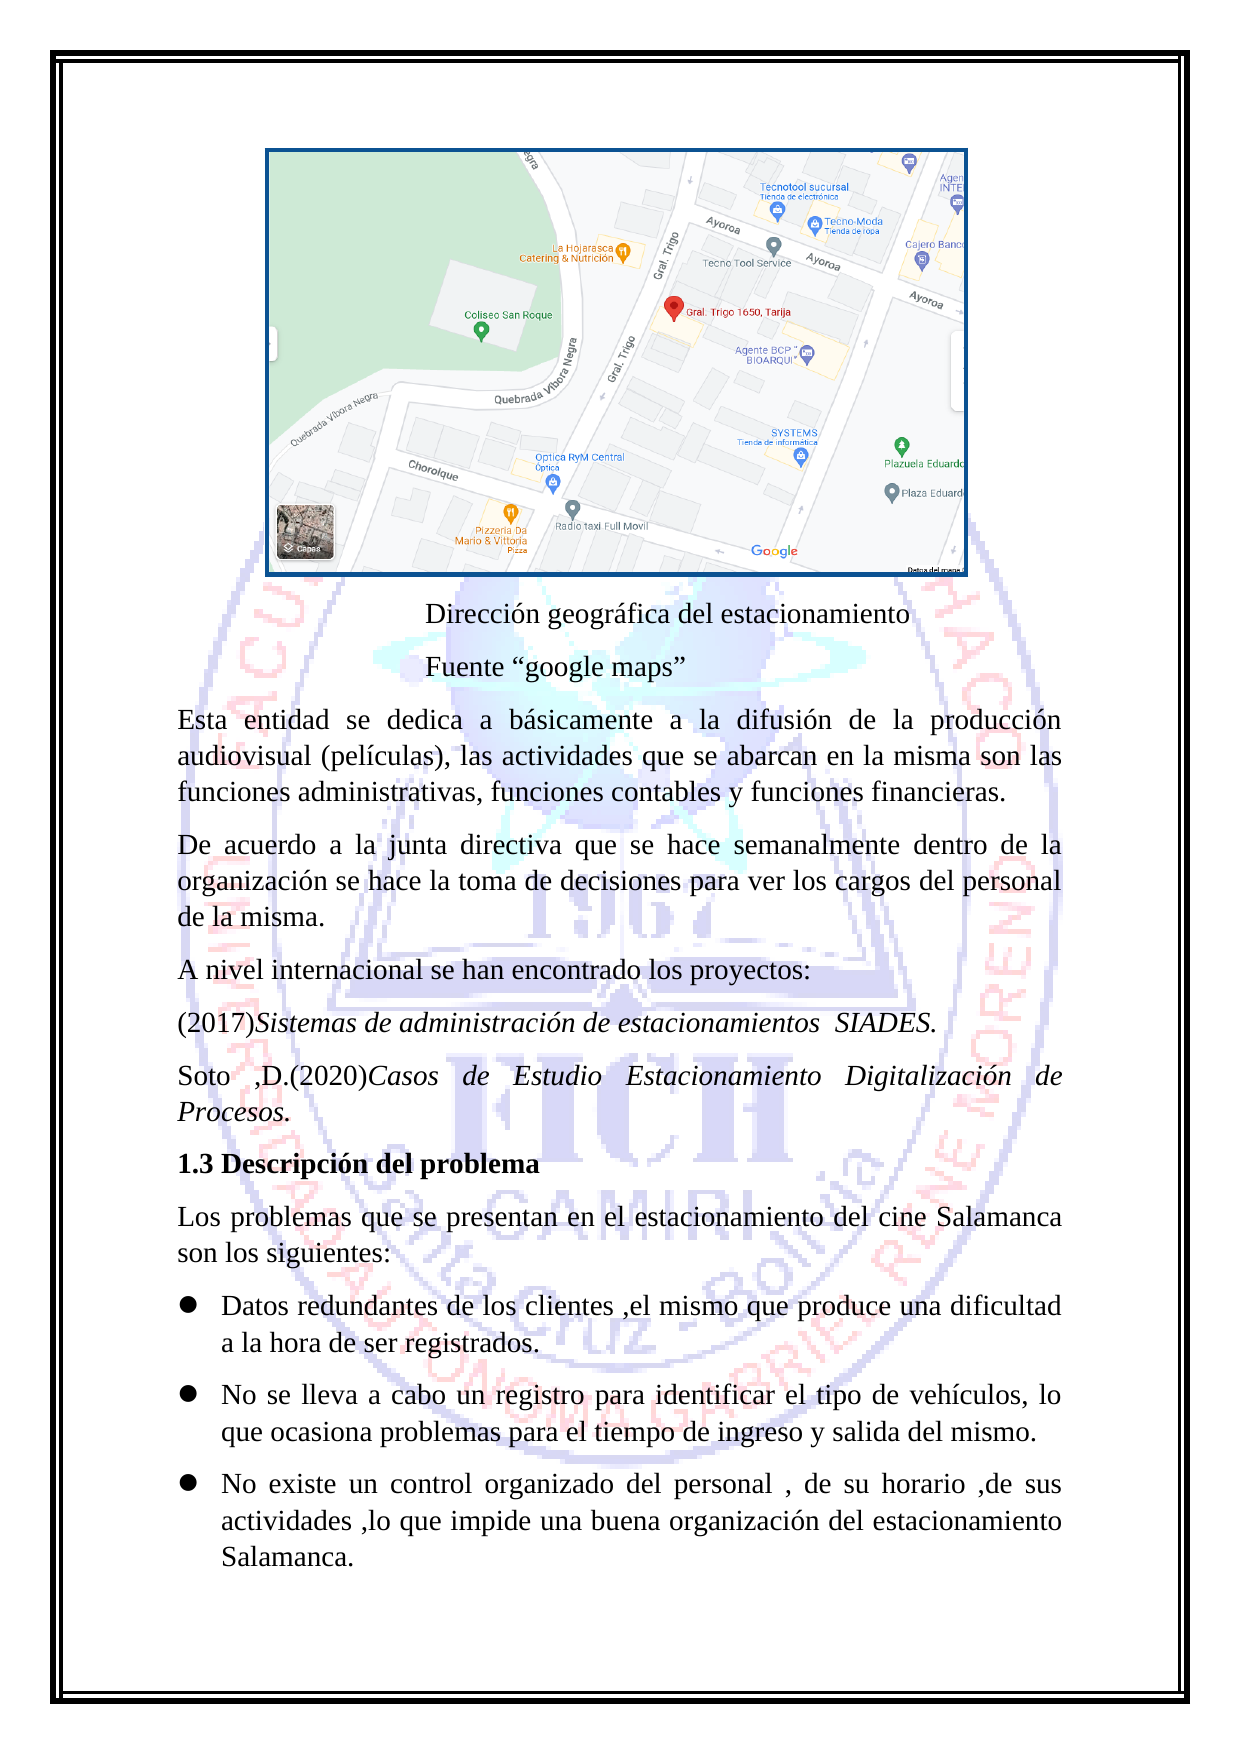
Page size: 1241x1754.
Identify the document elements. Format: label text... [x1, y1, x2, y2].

text Dirección geográfica del estacionamiento [177, 596, 1063, 630]
text A nivel internacional se han encontrado los proyectos: [177, 952, 1063, 986]
text Soto ,D.(2020)Casos de Estudio Estacionamiento Digitalización de Procesos. [177, 1058, 1063, 1127]
text De acuerdo a la junta directiva que se hace semanalmente dentro de la organización se hace la toma de decisiones para ver los cargos del personal de la misma. [177, 827, 1063, 933]
text 1.3 Descripción del problema [177, 1147, 1063, 1180]
text Fuente “google maps” [177, 649, 1063, 683]
text Los problemas que se presentan en el estacionamiento del cine Salamanca son los siguientes: [177, 1199, 1063, 1269]
list No se lleva a cabo un registro para identificar el tipo de vehículos, lo que ocasiona problemas para el tiempo de ingreso y salida del mismo. [177, 1377, 1063, 1447]
text Esta entidad se dedica a básicamente a la difusión de la producción audiovisual (películas), las actividades que se abarcan en la misma son las funciones administrativas, funciones contables y funciones financieras. [177, 702, 1063, 808]
list No existe un control organizado del personal , de su horario ,de sus actividades ,lo que impide una buena organización del estacionamiento Salamanca. [177, 1467, 1063, 1572]
picture [269, 152, 964, 572]
list Datos redundantes de los clientes ,el mismo que produce una dificultad a la hora de ser registrados. [177, 1288, 1063, 1358]
text (2017)Sistemas de administración de estacionamientos SIADES. [177, 1005, 1063, 1038]
